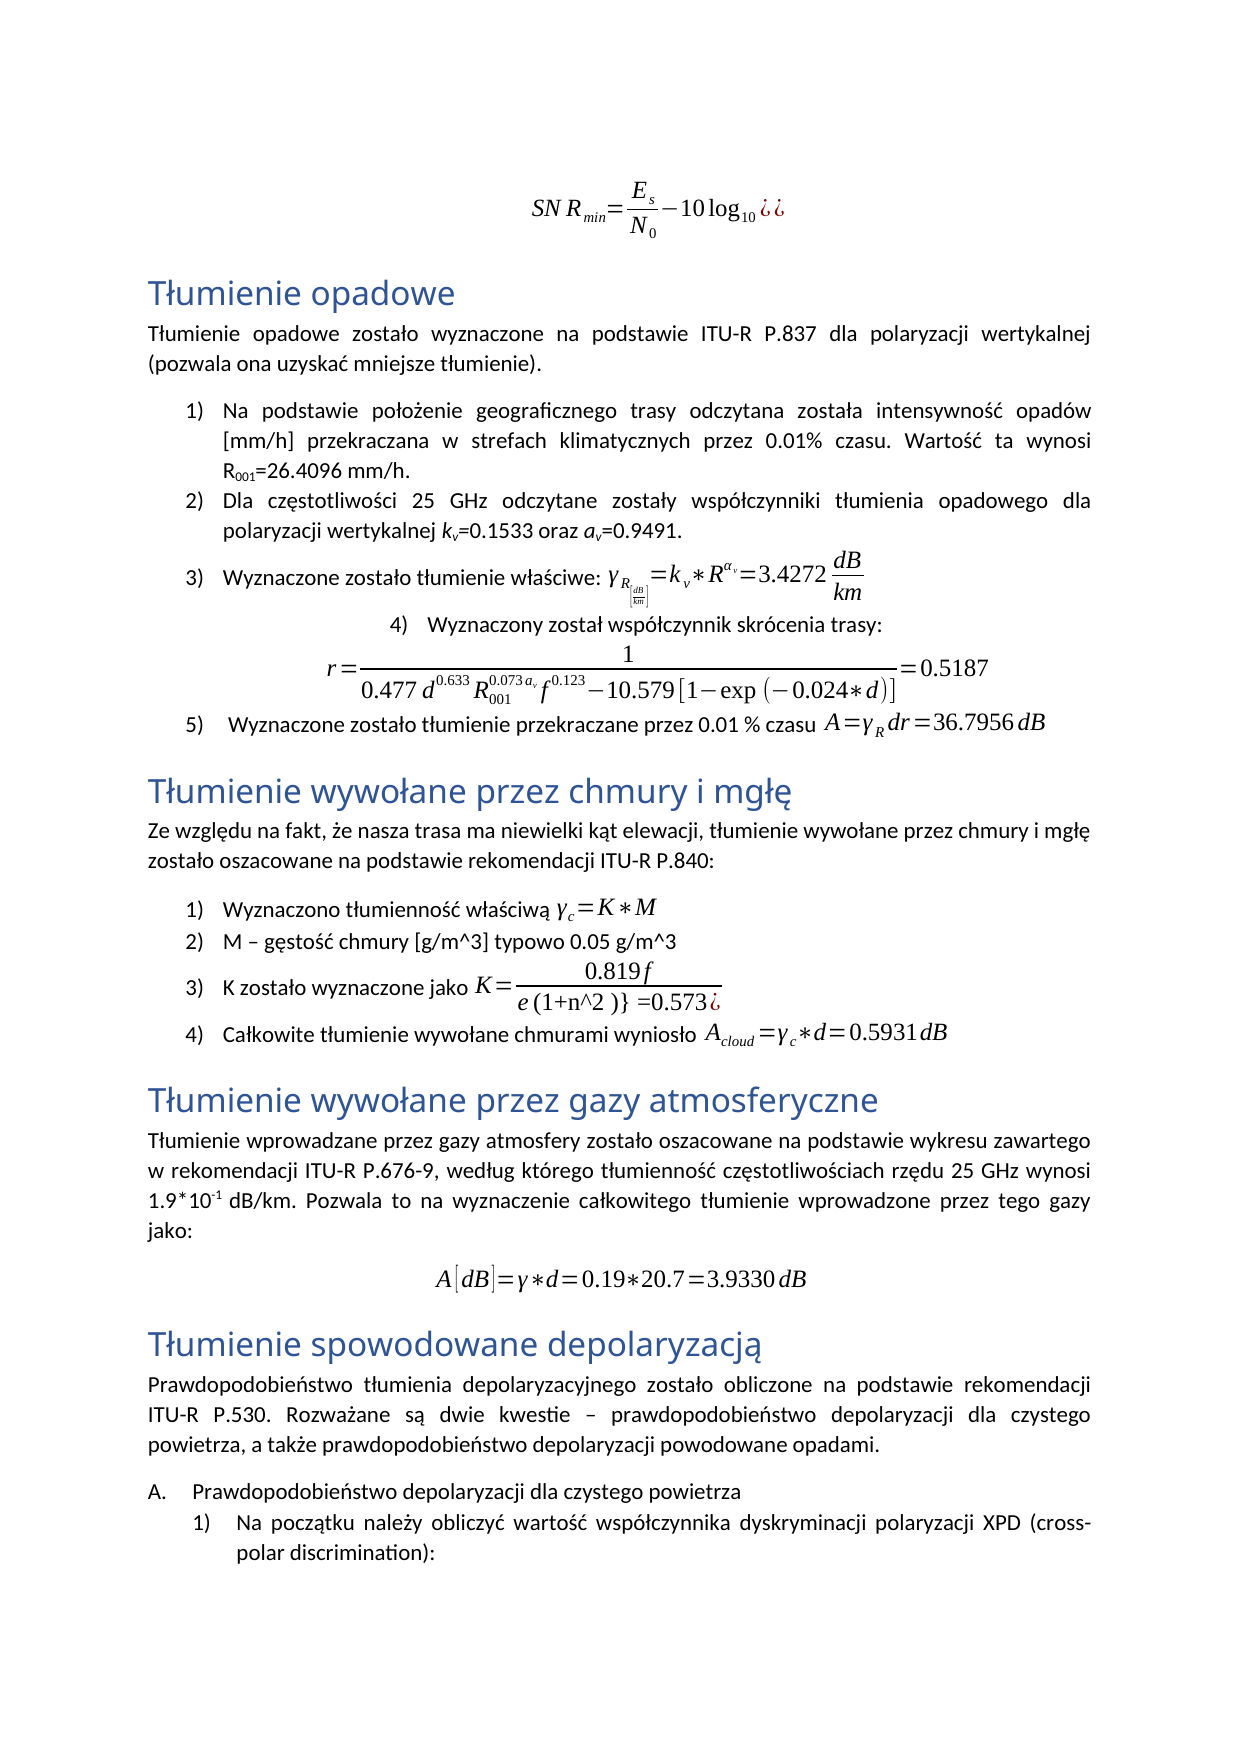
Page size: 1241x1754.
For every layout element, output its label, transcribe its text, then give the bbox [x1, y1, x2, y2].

list Wyznaczony został współczynnik skrócenia trasy: [185, 610, 1093, 707]
subtitle Tłumienie spowodowane depolaryzacją [148, 1321, 1093, 1367]
list Całkowite tłumienie wywołane chmurami wyniosło [185, 1018, 1093, 1050]
list Na początku należy obliczyć wartość współczynnika dyskryminacji polaryzacji XPD (cross-polar discrimination): [192, 1508, 1093, 1566]
list Na podstawie położenie geograficznego trasy odczytana została intensywność opadów [mm/h] przekraczana w strefach klimatycznych przez 0.01% czasu. Wartość ta wynosi R001=26.4096 mm/h. [185, 396, 1093, 484]
list M – gęstość chmury [g/m^3] typowo 0.05 g/m^3 [185, 927, 1093, 955]
subtitle Tłumienie wywołane przez gazy atmosferyczne [148, 1077, 1093, 1122]
subtitle Tłumienie opadowe [148, 270, 1093, 315]
text Tłumienie wprowadzane przez gazy atmosfery zostało oszacowane na podstawie wykresu zawartego w rekomendacji ITU-R P.676-9, według którego tłumienność częstotliwościach rzędu 25 GHz wynosi 1.9*10-1 dB/km. Pozwala to na wyznaczenie całkowitego tłumienie wprowadzone przez tego gazy jako: [148, 1126, 1093, 1244]
text Tłumienie opadowe zostało wyznaczone na podstawie ITU-R P.837 dla polaryzacji wertykalnej (pozwala ona uzyskać mniejsze tłumienie). [148, 319, 1093, 377]
text Ze względu na fakt, że nasza trasa ma niewielki kąt elewacji, tłumienie wywołane przez chmury i mgłę zostało oszacowane na podstawie rekomendacji ITU-R P.840: [148, 816, 1093, 875]
subtitle Tłumienie wywołane przez chmury i mgłę [148, 767, 1093, 813]
text Prawdopodobieństwo tłumienia depolaryzacyjnego zostało obliczone na podstawie rekomendacji ITU-R P.530. Rozważane są dwie kwestie – prawdopodobieństwo depolaryzacji dla czystego powietrza, a także prawdopodobieństwo depolaryzacji powodowane opadami. [148, 1370, 1093, 1458]
list Wyznaczone zostało tłumienie przekraczane przez 0.01 % czasu [185, 709, 1093, 740]
list Prawdopodobieństwo depolaryzacji dla czystego powietrza [148, 1477, 1093, 1505]
list Wyznaczono tłumienność właściwą [185, 893, 1093, 925]
list K zostało wyznaczone jako [185, 957, 1093, 1016]
list Dla częstotliwości 25 GHz odczytane zostały współczynniki tłumienia opadowego dla polaryzacji wertykalnej kv=0.1533 oraz av=0.9491. [185, 486, 1093, 544]
list Wyznaczone zostało tłumienie właściwe: [185, 547, 1093, 608]
